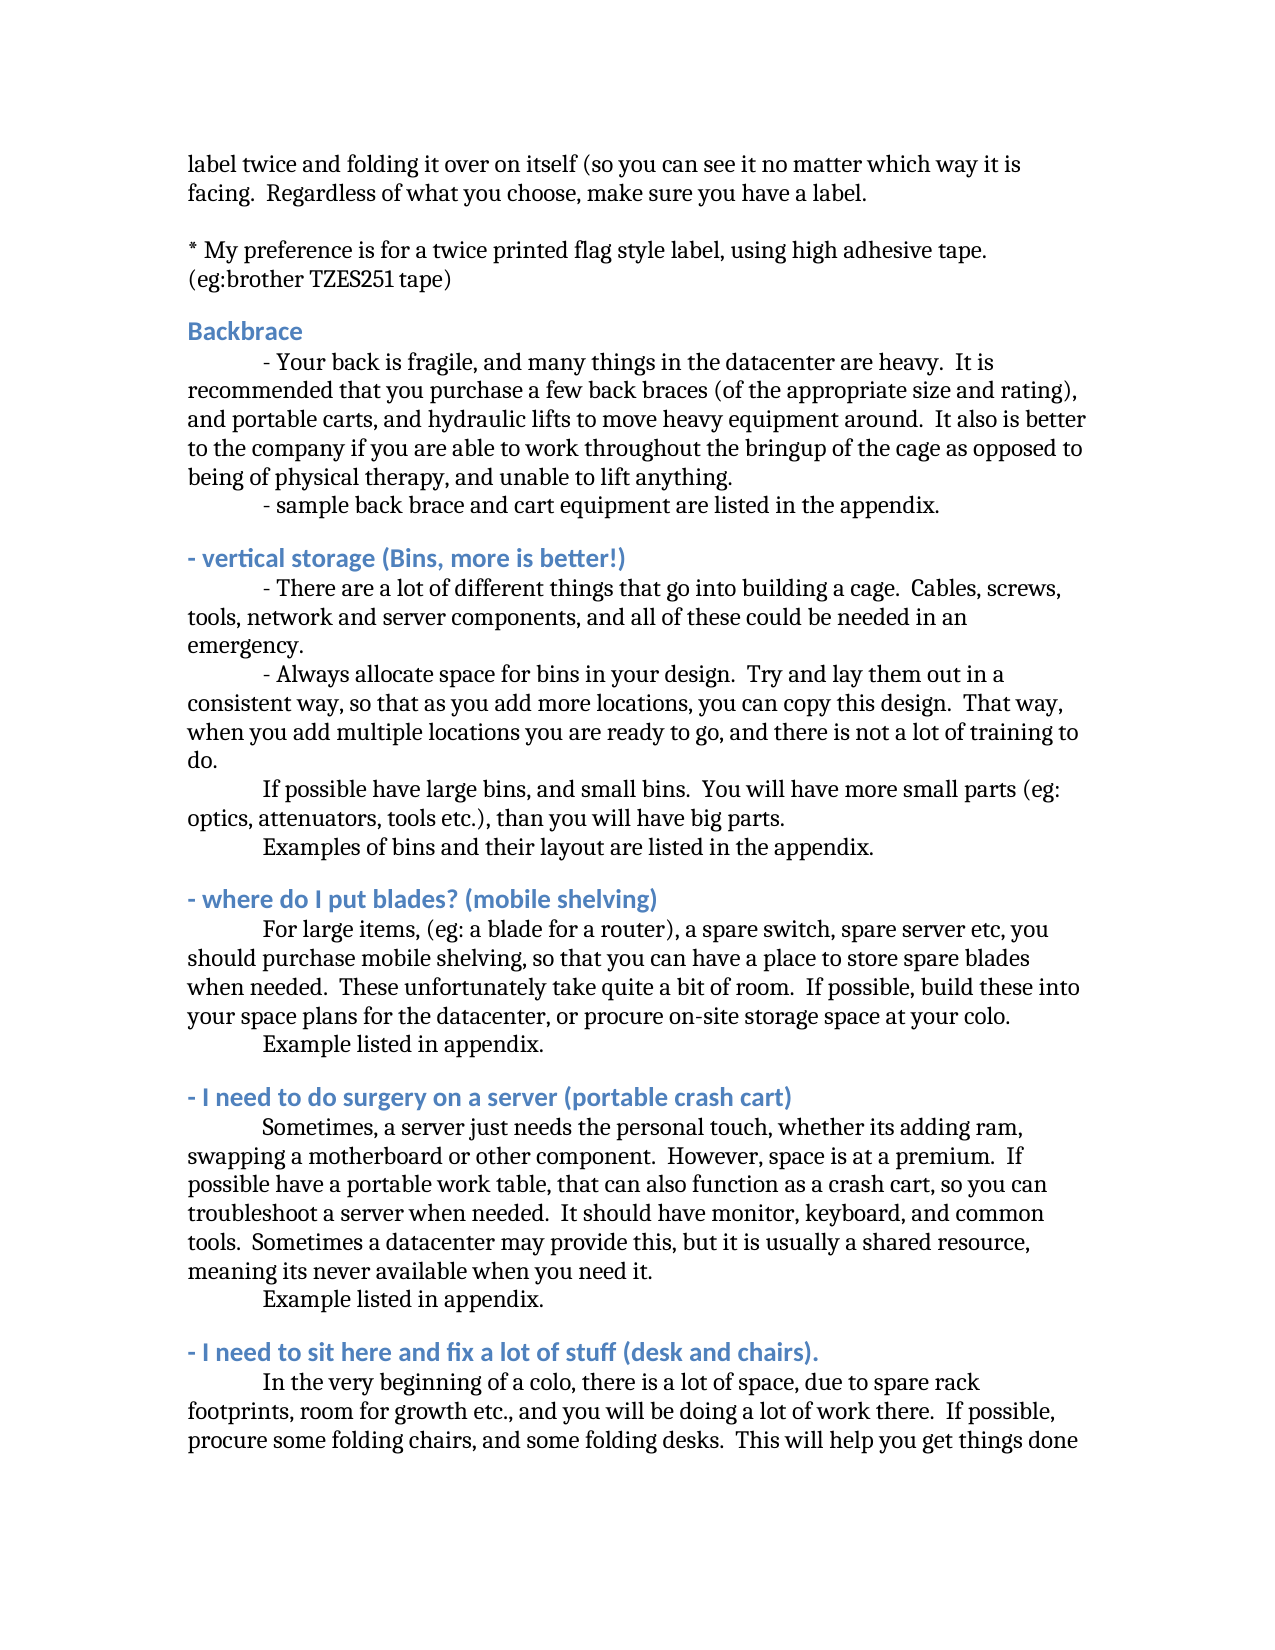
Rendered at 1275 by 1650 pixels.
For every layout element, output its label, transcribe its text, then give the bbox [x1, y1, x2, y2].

text For large items, (eg: a blade for a router), a spare switch, spare server etc, you should purchase mobile shelving, so that you can have a place to store spare blades when needed. These unfortunately take quite a bit of room. If possible, build these into your space plans for the datacenter, or procure on-site storage space at your colo. [187, 915, 1087, 1030]
text Sometimes, a server just needs the personal touch, whether its adding ram, swapping a motherboard or other component. However, space is at a premium. If possible have a portable work table, that can also function as a crash cart, so you can troubleshoot a server when needed. It should have monitor, keyboard, and common tools. Sometimes a datacenter may provide this, but it is usually a shared resource, meaning its never available when you need it. [187, 1113, 1087, 1285]
text Examples of bins and their layout are listed in the appendix. [187, 833, 1087, 861]
subtitle - where do I put blades? (mobile shelving) [187, 882, 1087, 915]
text Example listed in appendix. [187, 1285, 1087, 1314]
subtitle Backbrace [187, 314, 1087, 348]
text (eg:brother TZES251 tape) [187, 265, 1087, 294]
text * My preference is for a twice printed flag style label, using high adhesive tape. [187, 236, 1087, 265]
subtitle - I need to sit here and fix a lot of stuff (desk and chairs). [187, 1335, 1087, 1368]
text - Always allocate space for bins in your design. Try and lay them out in a consistent way, so that as you add more locations, you can copy this design. That way, when you add multiple locations you are ready to go, and there is not a lot of training to do. [187, 660, 1087, 775]
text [187, 150, 1087, 207]
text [187, 1368, 1087, 1454]
text - Your back is fragile, and many things in the datacenter are heavy. It is recommended that you purchase a few back braces (of the appropriate size and rating), and portable carts, and hydraulic lifts to move heavy equipment around. It also is better to the company if you are able to work throughout the bringup of the cage as opposed to being of physical therapy, and unable to lift anything. [187, 348, 1087, 491]
text If possible have large bins, and small bins. You will have more small parts (eg: optics, attenuators, tools etc.), than you will have big parts. [187, 775, 1087, 833]
text Example listed in appendix. [187, 1030, 1087, 1059]
subtitle - vertical storage (Bins, more is better!) [187, 541, 1087, 574]
text - There are a lot of different things that go into building a cage. Cables, screws, tools, network and server components, and all of these could be needed in an emergency. [187, 574, 1087, 660]
subtitle - I need to do surgery on a server (portable crash cart) [187, 1080, 1087, 1113]
text - sample back brace and cart equipment are listed in the appendix. [187, 491, 1087, 520]
